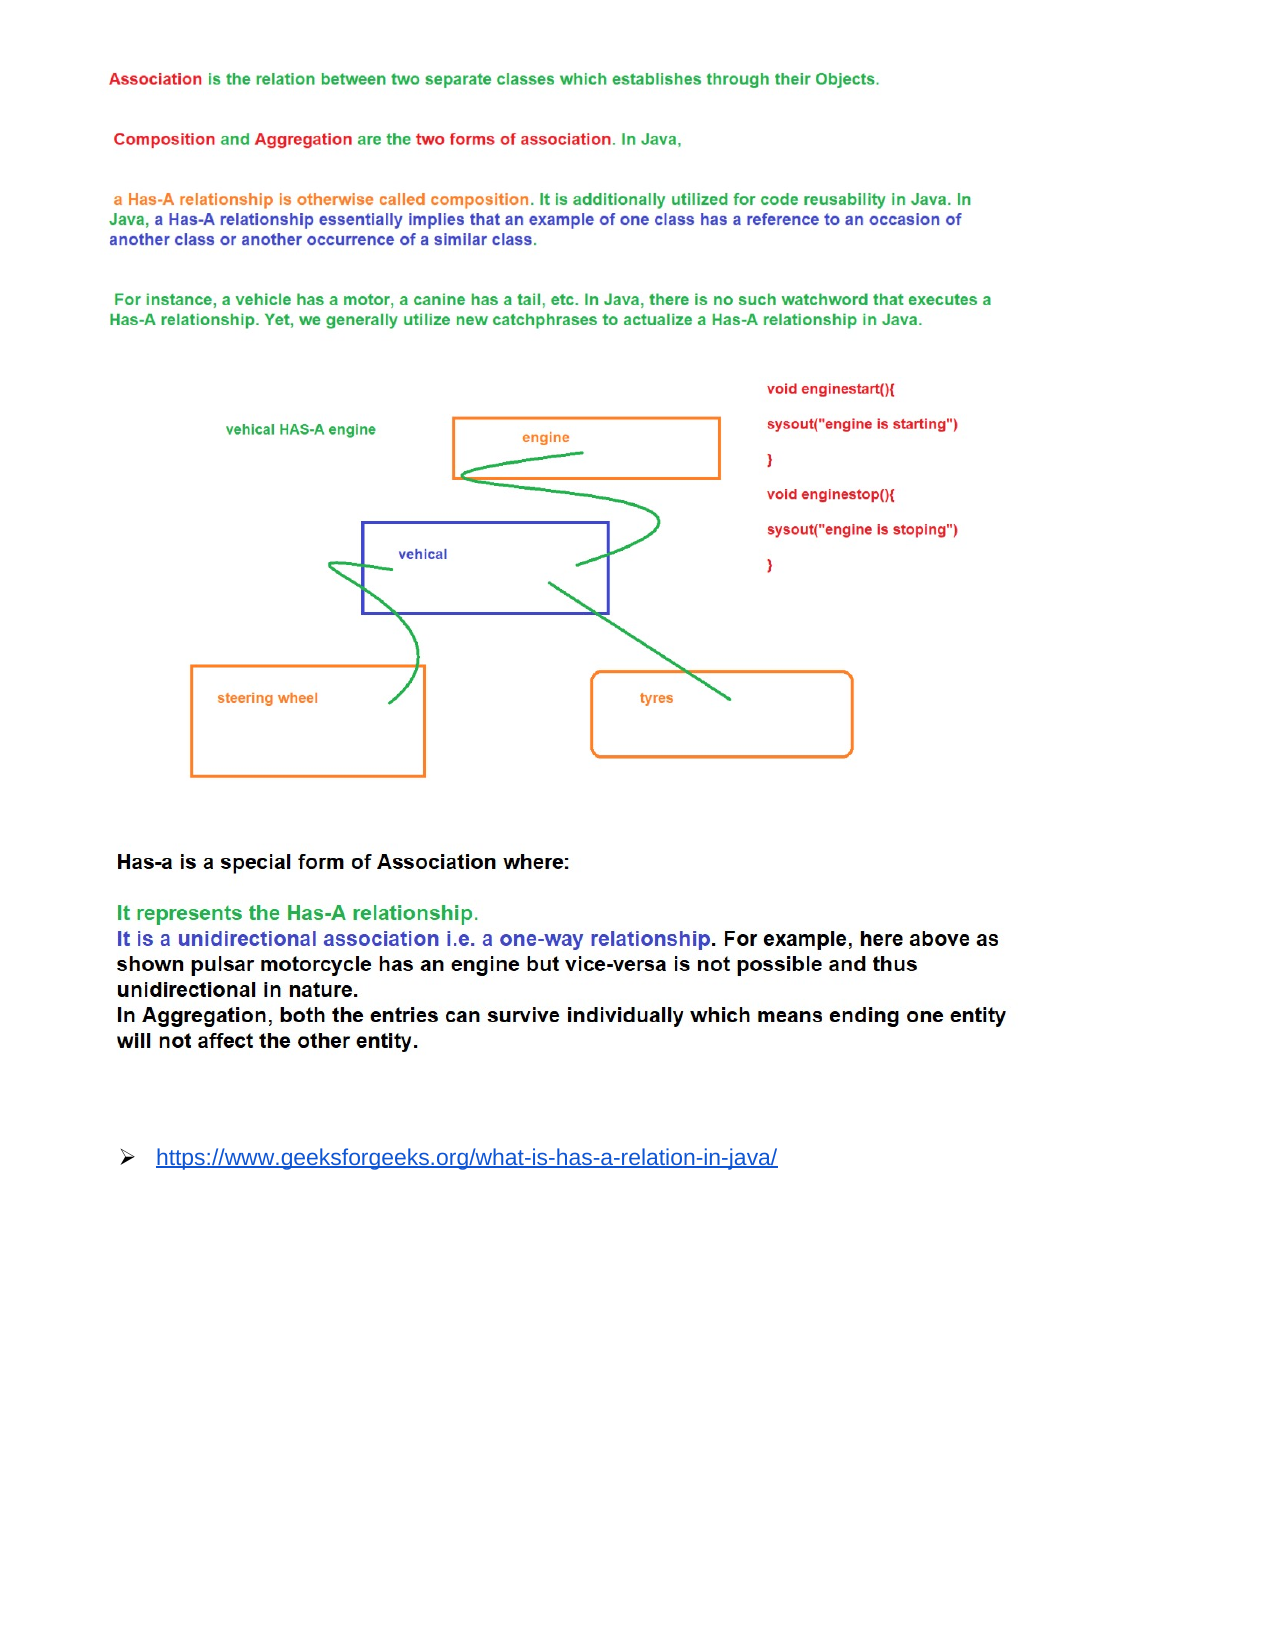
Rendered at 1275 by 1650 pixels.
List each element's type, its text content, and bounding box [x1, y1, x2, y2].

picture [88, 377, 1064, 826]
picture [88, 829, 1064, 1140]
picture [88, 59, 1064, 374]
list https://www.geeksforgeeks.org/what-is-has-a-relation-in-java/ [118, 1143, 1125, 1170]
